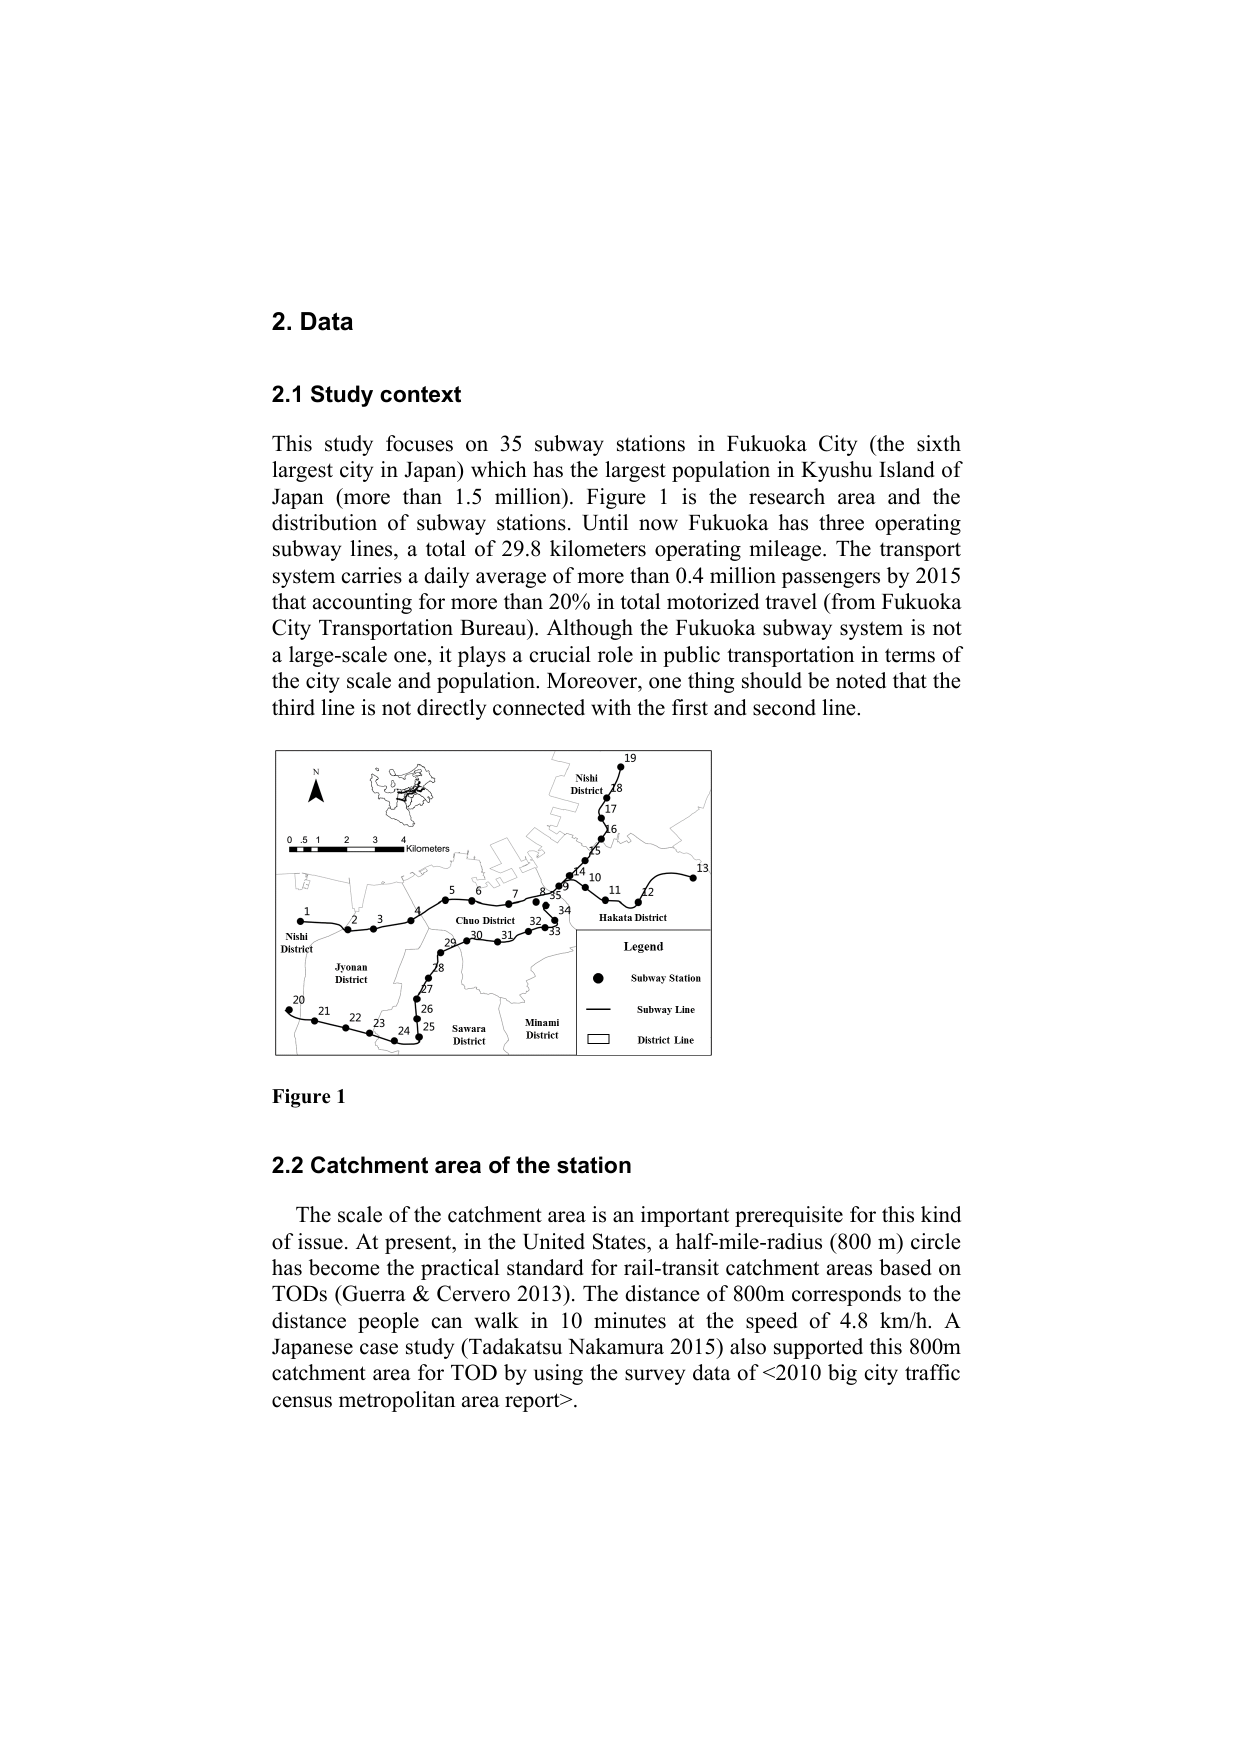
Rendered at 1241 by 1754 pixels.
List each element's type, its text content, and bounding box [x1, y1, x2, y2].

subtitle 2.1 Study context [272, 382, 963, 407]
text The scale of the catchment area is an important prerequisite for this kind of issue. At present, in the United States, a half-mile-radius (800 m) circle has become the practical standard for rail-transit catchment areas based on TODs (Guerra & Cervero 2013). The distance of 800m corresponds to the distance people can walk in 10 minutes at the speed of 4.8 km/h. A Japanese case study (Tadakatsu Nakamura 2015) also supported this 800m catchment area for TOD by using the survey data of <2010 big city traffic census metropolitan area report>. [272, 1201, 963, 1412]
picture [271, 746, 715, 1059]
subtitle 2.2 Catchment area of the station [272, 1153, 963, 1178]
text This study focuses on 35 subway stations in Fukuoka City (the sixth largest city in Japan) which has the largest population in Kyushu Island of Japan (more than 1.5 million). Figure 1 is the research area and the distribution of subway stations. Until now Fukuoka has three operating subway lines, a total of 29.8 kilometers operating mileage. The transport system carries a daily average of more than 0.4 million passengers by 2015 that accounting for more than 20% in total motorized travel (from Fukuoka City Transportation Bureau). Although the Fukuoka subway system is not a large-scale one, it plays a crucial role in public transportation in terms of the city scale and population. Moreover, one thing should be noted that the third line is not directly connected with the first and second line. [272, 430, 963, 720]
subtitle 2. Data [272, 307, 963, 336]
text Figure 1 [272, 1083, 963, 1108]
